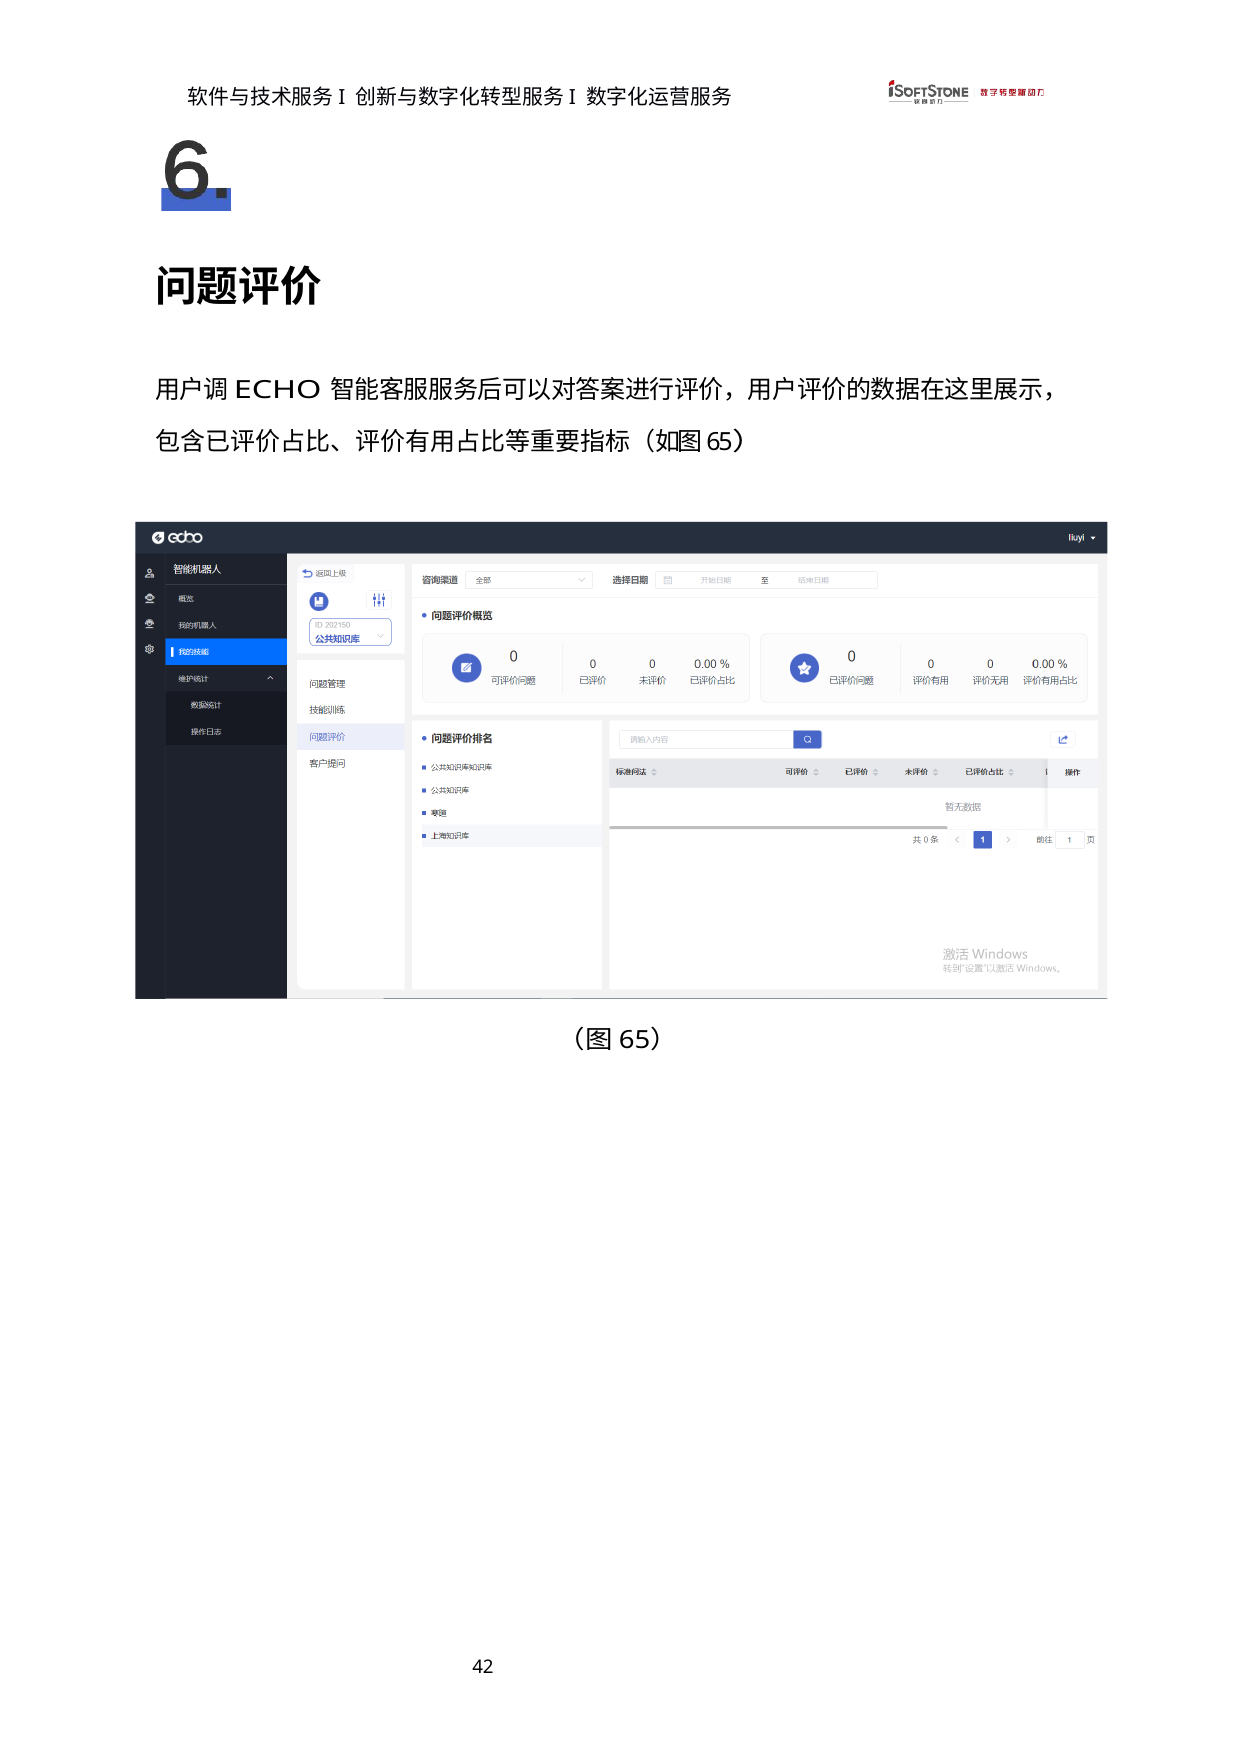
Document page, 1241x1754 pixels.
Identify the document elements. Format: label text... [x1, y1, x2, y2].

picture [161, 140, 231, 211]
picture [135, 521, 1108, 999]
text （图 65） [545, 1020, 690, 1056]
picture [888, 80, 1044, 104]
text 用户调 ECHO 智能客服服务后可以对答案进行评价，用户评价的数据在这里展示，包含已评价占比、评价有用占比等重要指标（如图 65） [155, 369, 1086, 457]
subtitle 问题评价 [155, 246, 1109, 315]
